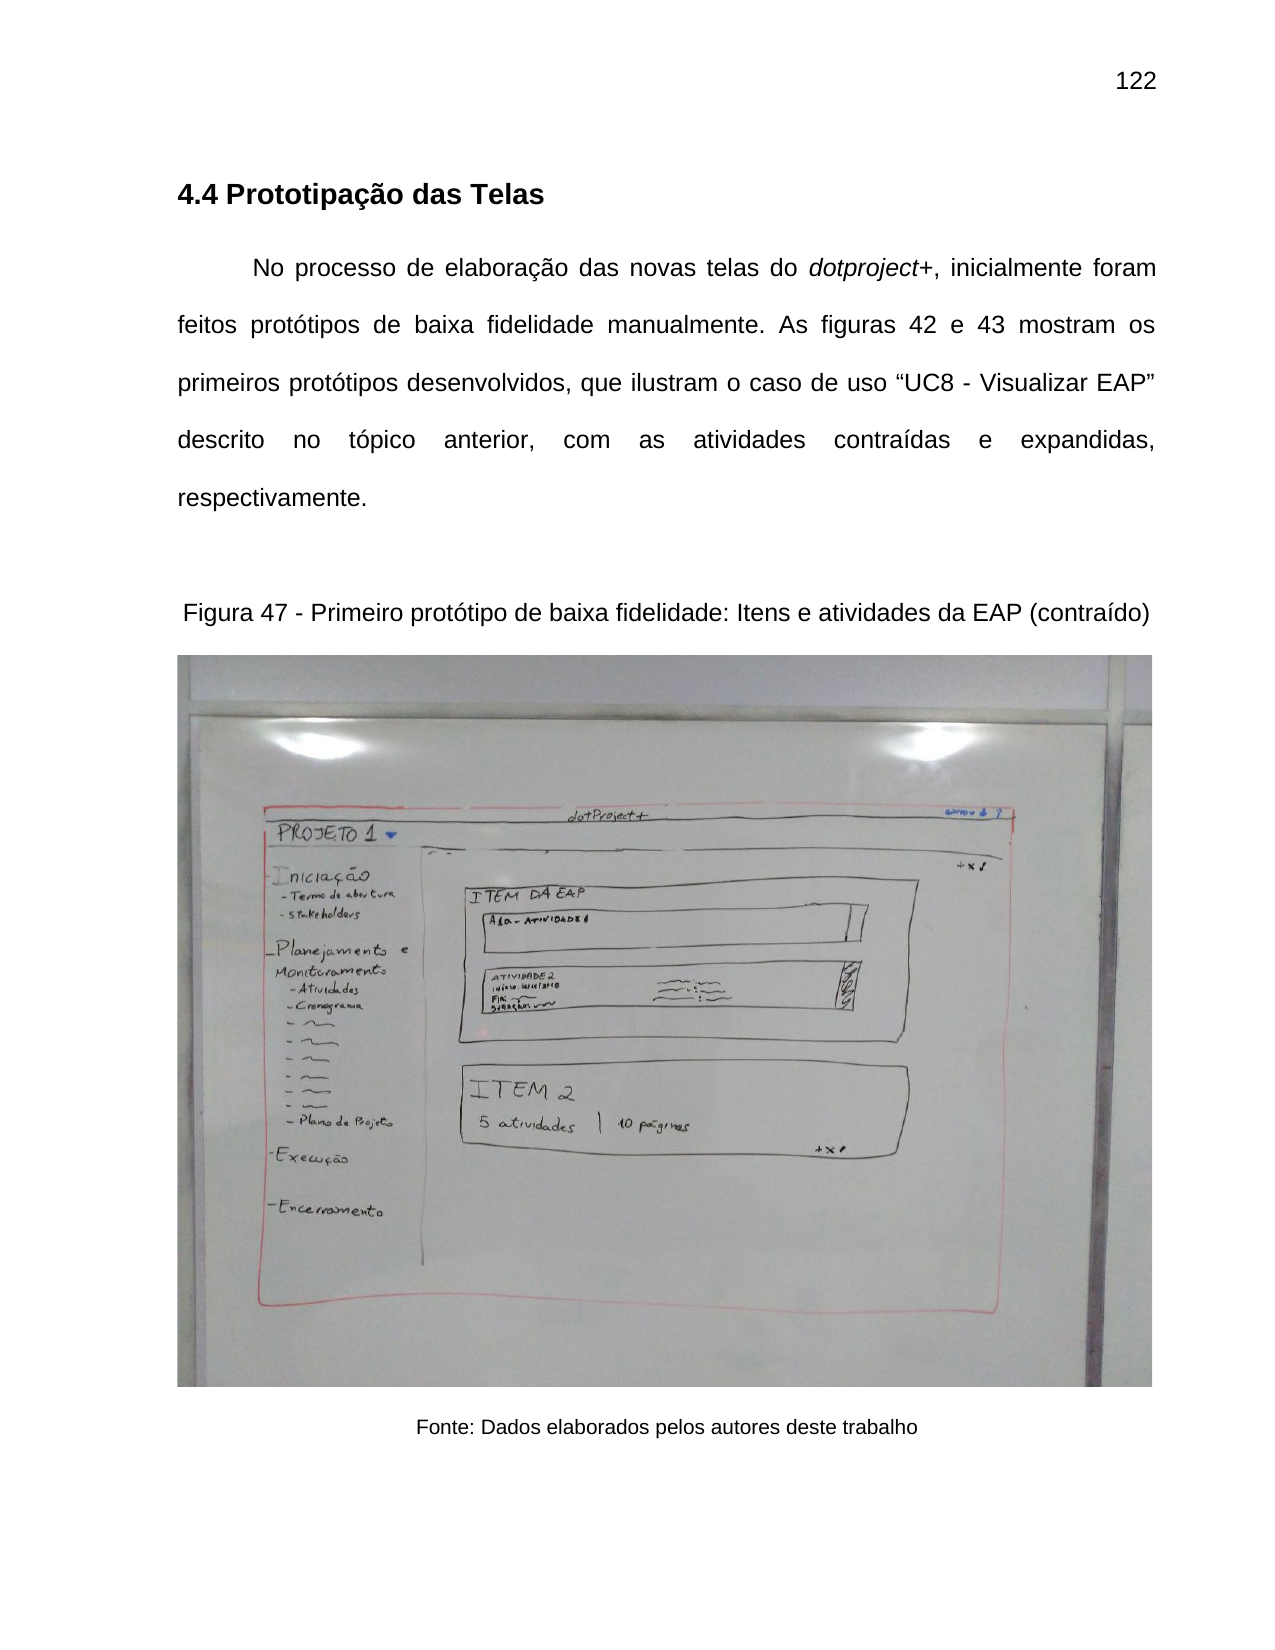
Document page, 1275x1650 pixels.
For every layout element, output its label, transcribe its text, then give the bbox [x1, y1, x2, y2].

text Fonte: Dados elaborados pelos autores deste trabalho [177, 1415, 1157, 1439]
picture [177, 655, 1153, 1387]
subtitle 4.4 Prototipação das Telas [177, 177, 1157, 211]
text No processo de elaboração das novas telas do dotproject+, inicialmente foram feitos protótipos de baixa fidelidade manualmente. As figuras 42 e 43 mostram os primeiros protótipos desenvolvidos, que ilustram o caso de uso “UC8 - Visualizar EAP” descrito no tópico anterior, com as atividades contraídas e expandidas, respectivamente. [177, 253, 1157, 511]
text Figura 47 - Primeiro protótipo de baixa fidelidade: Itens e atividades da EAP (contraído) [177, 598, 1157, 626]
